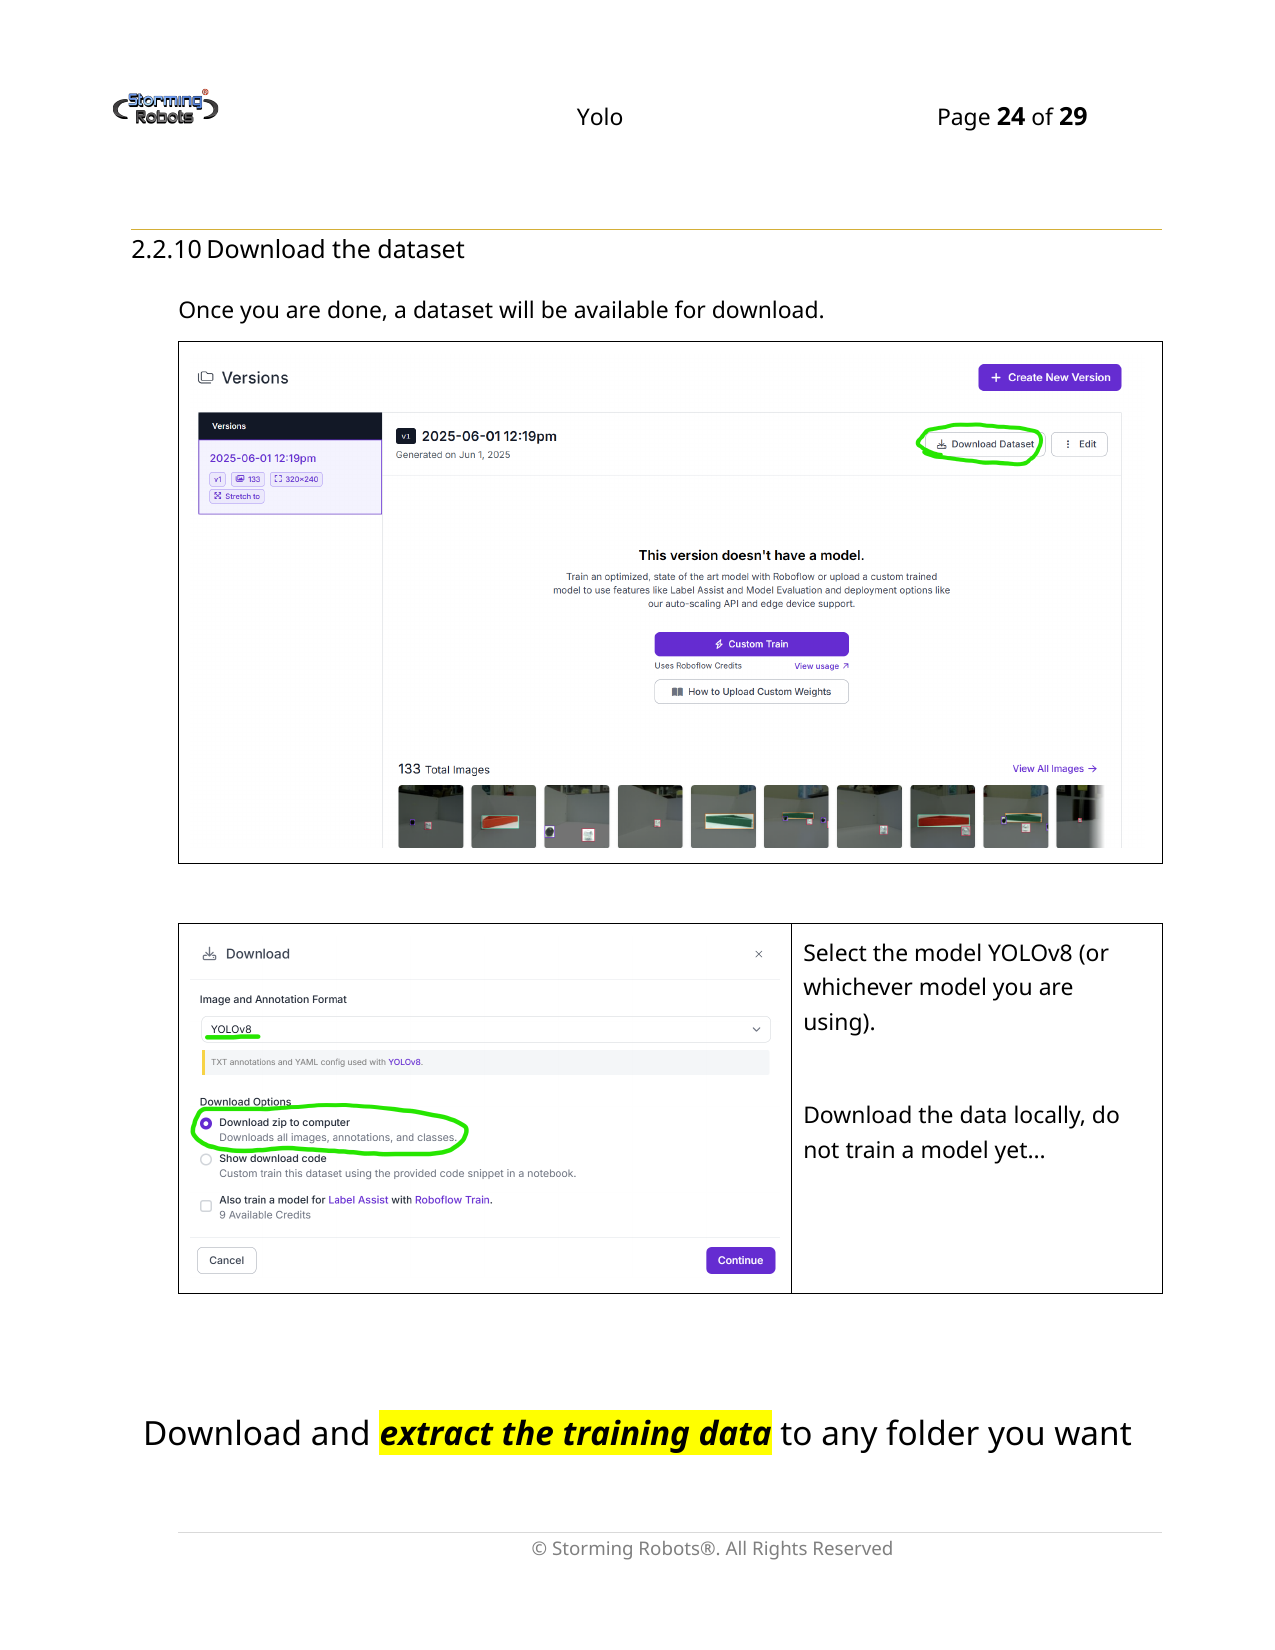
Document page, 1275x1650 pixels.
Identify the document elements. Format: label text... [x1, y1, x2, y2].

subtitle Download the dataset [131, 230, 1162, 266]
table_header [179, 342, 1162, 863]
picture [112, 87, 219, 126]
text Once you are done, a dataset will be available for download. [178, 294, 1162, 326]
table_header [179, 924, 791, 1292]
picture [190, 354, 1146, 848]
text Download and extract the training data to any folder you want [772, 1410, 1162, 1455]
table_header Select the model YOLOv8 (or whichever model you are using). Download the data locally, do not train a model yet… [792, 924, 1162, 1292]
text Download and extract the training data to any folder you want [112, 1410, 379, 1455]
picture [190, 936, 780, 1278]
